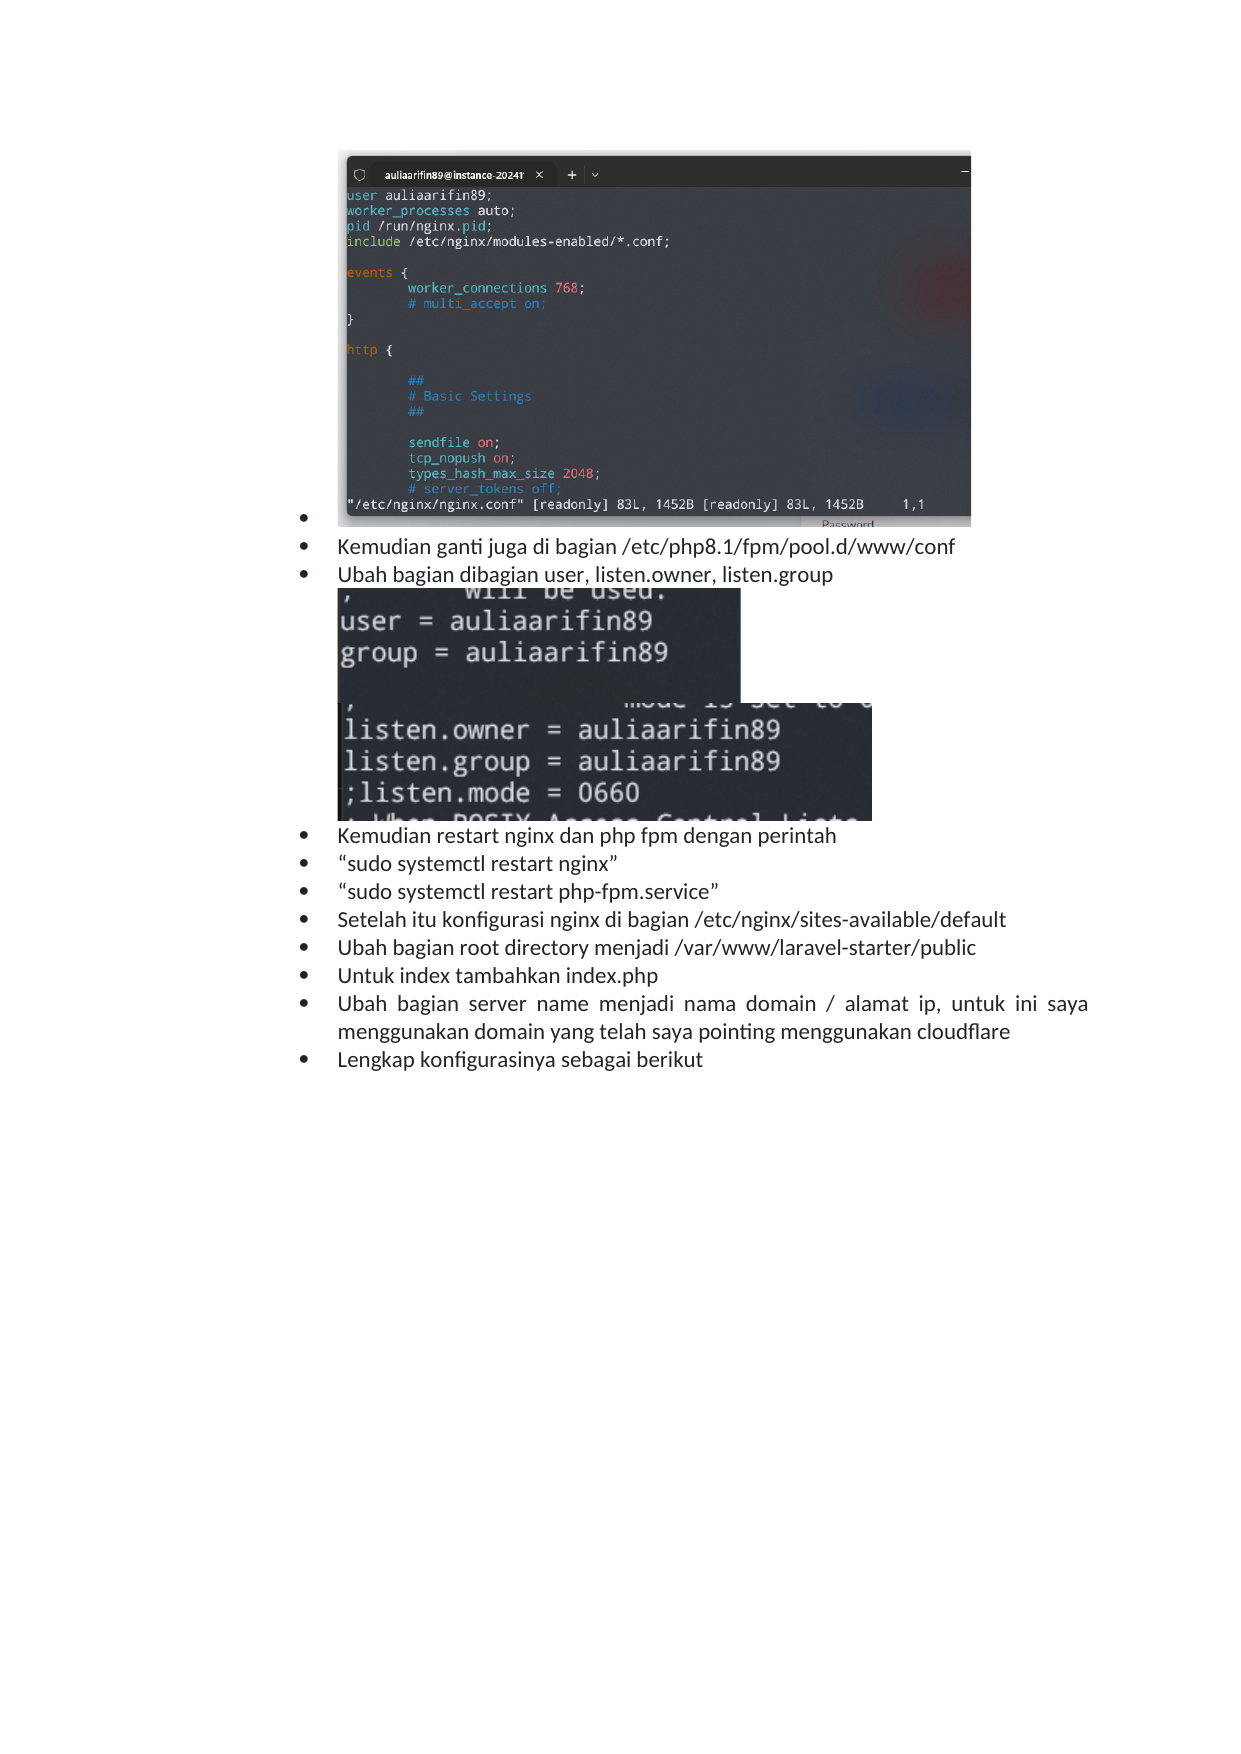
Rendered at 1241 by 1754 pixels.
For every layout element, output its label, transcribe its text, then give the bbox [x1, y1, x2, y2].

list Kemudian restart nginx dan php fpm dengan perintah [300, 821, 1090, 849]
list Lengkap konfigurasinya sebagai berikut [300, 1045, 1090, 1073]
list Ubah bagian dibagian user, listen.owner, listen.group [300, 560, 1090, 588]
list Kemudian ganti juga di bagian /etc/php8.1/fpm/pool.d/www/conf [300, 532, 1090, 560]
picture [337, 588, 872, 821]
list “sudo systemctl restart nginx” [300, 849, 1090, 877]
list Ubah bagian root directory menjadi /var/www/laravel-starter/public [300, 933, 1090, 961]
list “sudo systemctl restart php-fpm.service” [300, 877, 1090, 905]
list Untuk index tambahkan index.php [300, 961, 1090, 989]
list Setelah itu konfigurasi nginx di bagian /etc/nginx/sites-available/default [300, 905, 1090, 933]
picture [337, 150, 972, 527]
list Ubah bagian server name menjadi nama domain / alamat ip, untuk ini saya menggunakan domain yang telah saya pointing menggunakan cloudflare [300, 989, 1090, 1045]
